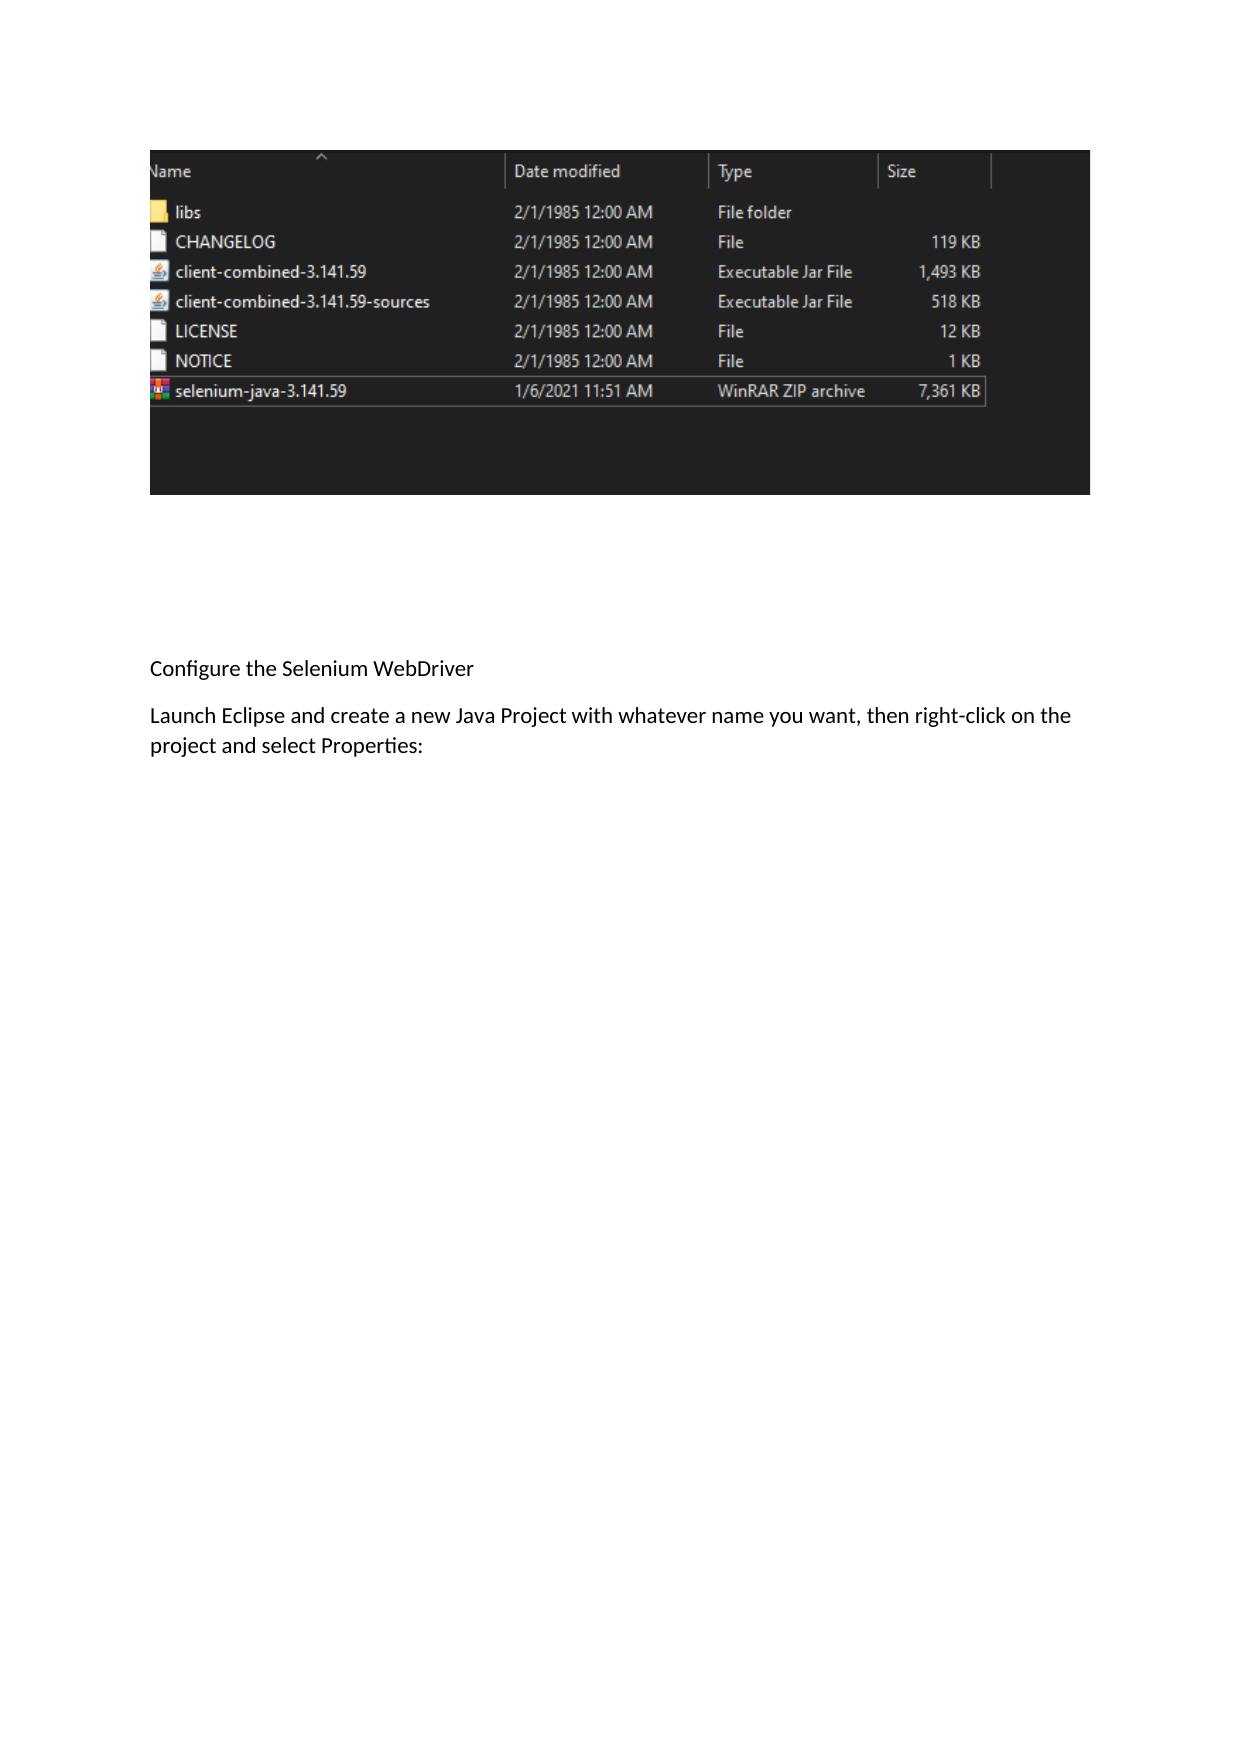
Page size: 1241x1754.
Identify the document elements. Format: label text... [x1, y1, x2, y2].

text Configure the Selenium WebDriver [150, 654, 1090, 682]
picture [150, 150, 1091, 495]
text Launch Eclipse and create a new Java Project with whatever name you want, then right-click on the project and select Properties: [150, 701, 1090, 759]
